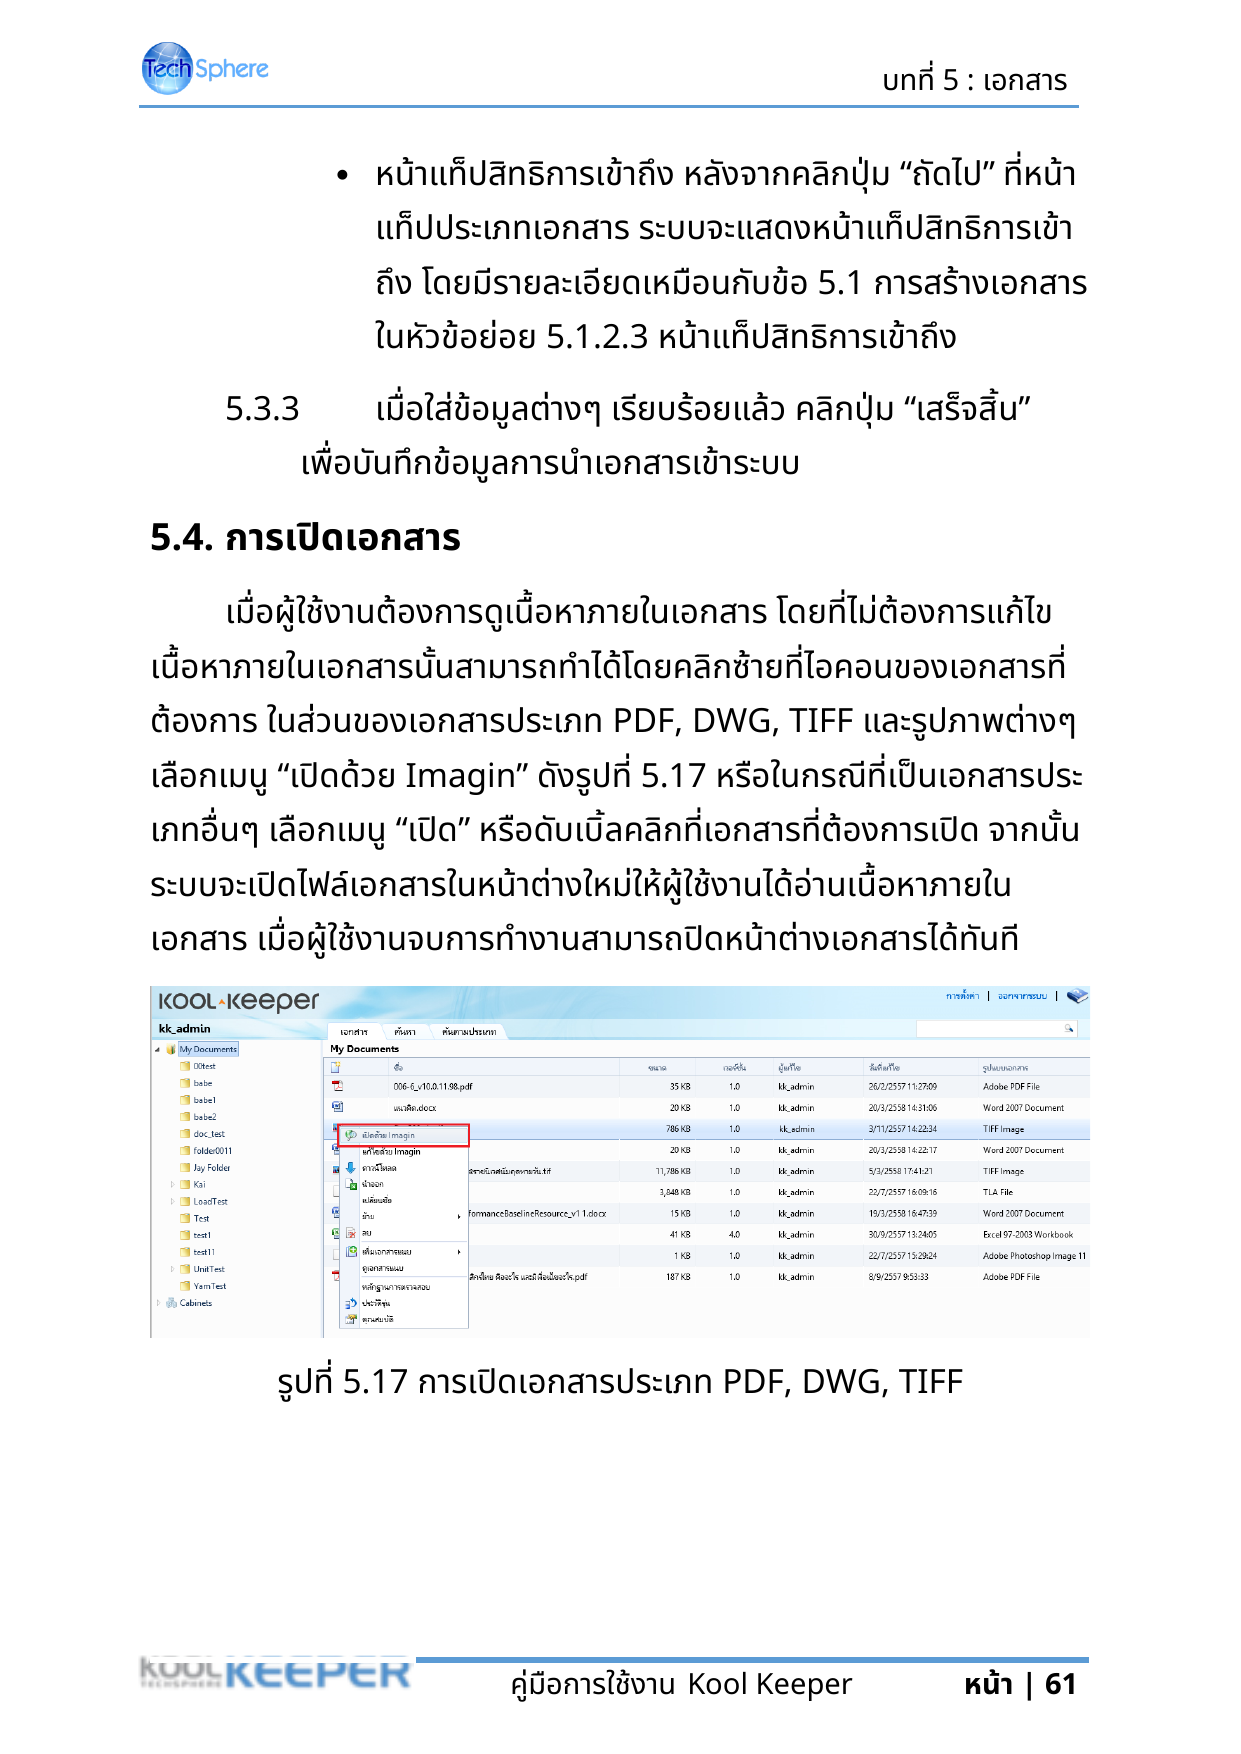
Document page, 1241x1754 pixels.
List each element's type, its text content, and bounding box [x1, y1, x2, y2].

text รูปที่ 5.17 การเปิดเอกสารประเภท PDF, DWG, TIFF [150, 1357, 1090, 1408]
text เมื่อผู้ใช้งานต้องการดูเนื้อหาภายในเอกสาร โดยที่ไม่ต้องการแก้ไขเนื้อหาภายในเอกสารนั้นสามารถทำได้โดยคลิกซ้ายที่ไอคอนของเอกสารที่ต้องการ ในส่วนของเอกสารประเภท PDF, DWG, TIFF และรูปภาพต่างๆ เลือกเมนู “เปิดด้วย Imagin” ดังรูปที่ 5.17 หรือในกรณีที่เป็นเอกสารประเภทอื่นๆ เลือกเมนู “เปิด” หรือดับเบิ้ลคลิกที่เอกสารที่ต้องการเปิด จากนั้นระบบจะเปิดไฟล์เอกสารในหน้าต่างใหม่ให้ผู้ใช้งานได้อ่านเนื้อหาภายในเอกสาร เมื่อผู้ใช้งานจบการทำงานสามารถปิดหน้าต่างเอกสารได้ทันที [150, 588, 1090, 965]
subtitle การเปิดเอกสาร [150, 510, 1090, 567]
text 5.3.3 เมื่อใส่ข้อมูลต่างๆ เรียบร้อยแล้ว คลิกปุ่ม “เสร็จสิ้น” เพื่อบันทึกข้อมูลการนำเอกสารเข้าระบบ [225, 384, 1090, 489]
picture [140, 41, 269, 96]
picture [137, 1650, 414, 1693]
picture [150, 986, 1091, 1338]
list หน้าแท็ปสิทธิการเข้าถึง หลังจากคลิกปุ่ม “ถัดไป” ที่หน้าแท็ปประเภทเอกสาร ระบบจะแสดงหน้าแท็ปสิทธิการเข้าถึง โดยมีรายละเอียดเหมือนกับข้อ 5.1 การสร้างเอกสาร ในหัวข้อย่อย 5.1.2.3 หน้าแท็ปสิทธิการเข้าถึง [337, 150, 1090, 364]
